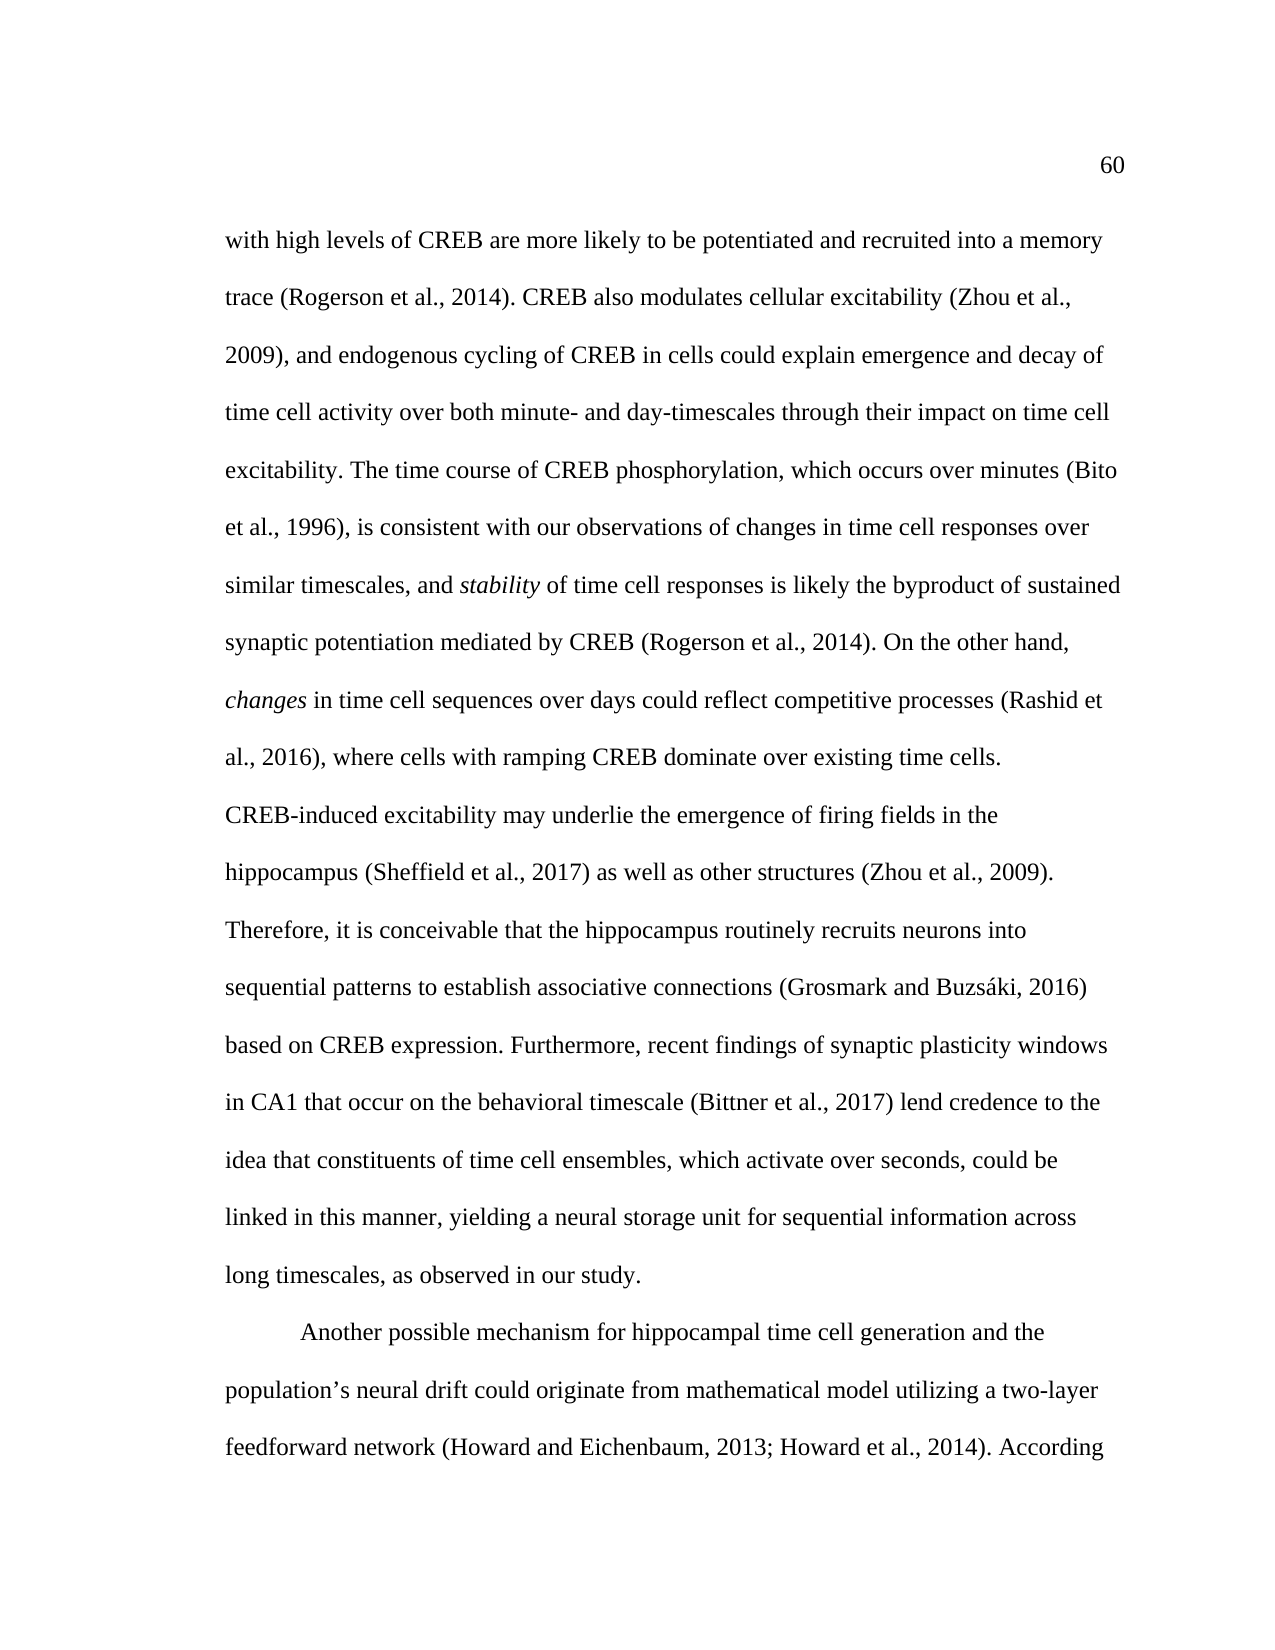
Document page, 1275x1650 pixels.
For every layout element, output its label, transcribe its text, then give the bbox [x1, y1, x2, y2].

text CREB-induced excitability may underlie the emergence of firing fields in the hippocampus (Sheffield et al., 2017) as well as other structures (Zhou et al., 2009). Therefore, it is conceivable that the hippocampus routinely recruits neurons into sequential patterns to establish associative connections (Grosmark and Buzsáki, 2016) based on CREB expression. Furthermore, recent findings of synaptic plasticity windows in CA1 that occur on the behavioral timescale (Bittner et al., 2017) lend credence to the idea that constituents of time cell ensembles, which activate over seconds, could be linked in this manner, yielding a neural storage unit for sequential information across long timescales, as observed in our study. [225, 800, 1125, 1289]
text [225, 1317, 1125, 1461]
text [225, 225, 1125, 771]
